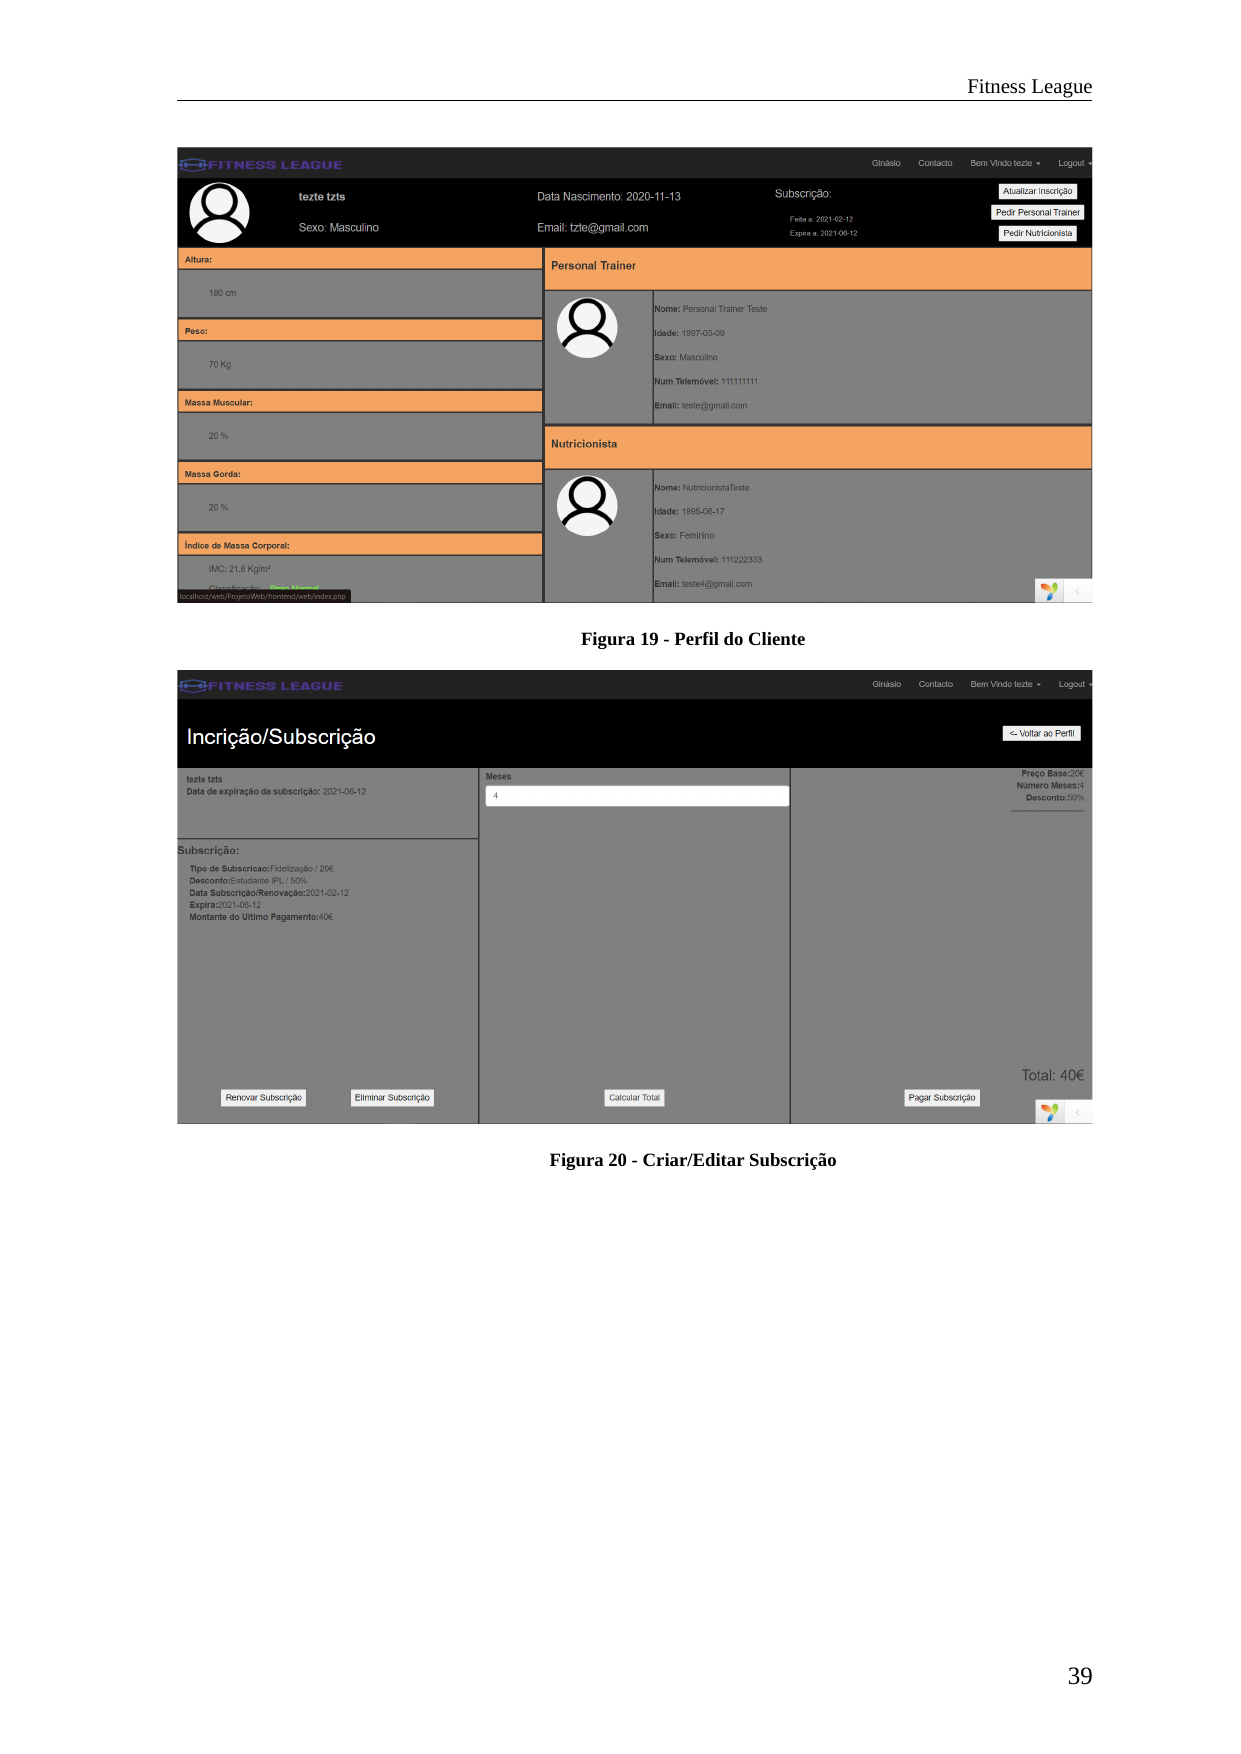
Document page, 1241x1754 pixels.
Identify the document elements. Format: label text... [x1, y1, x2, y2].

picture [177, 147, 1093, 603]
picture [177, 670, 1093, 1124]
